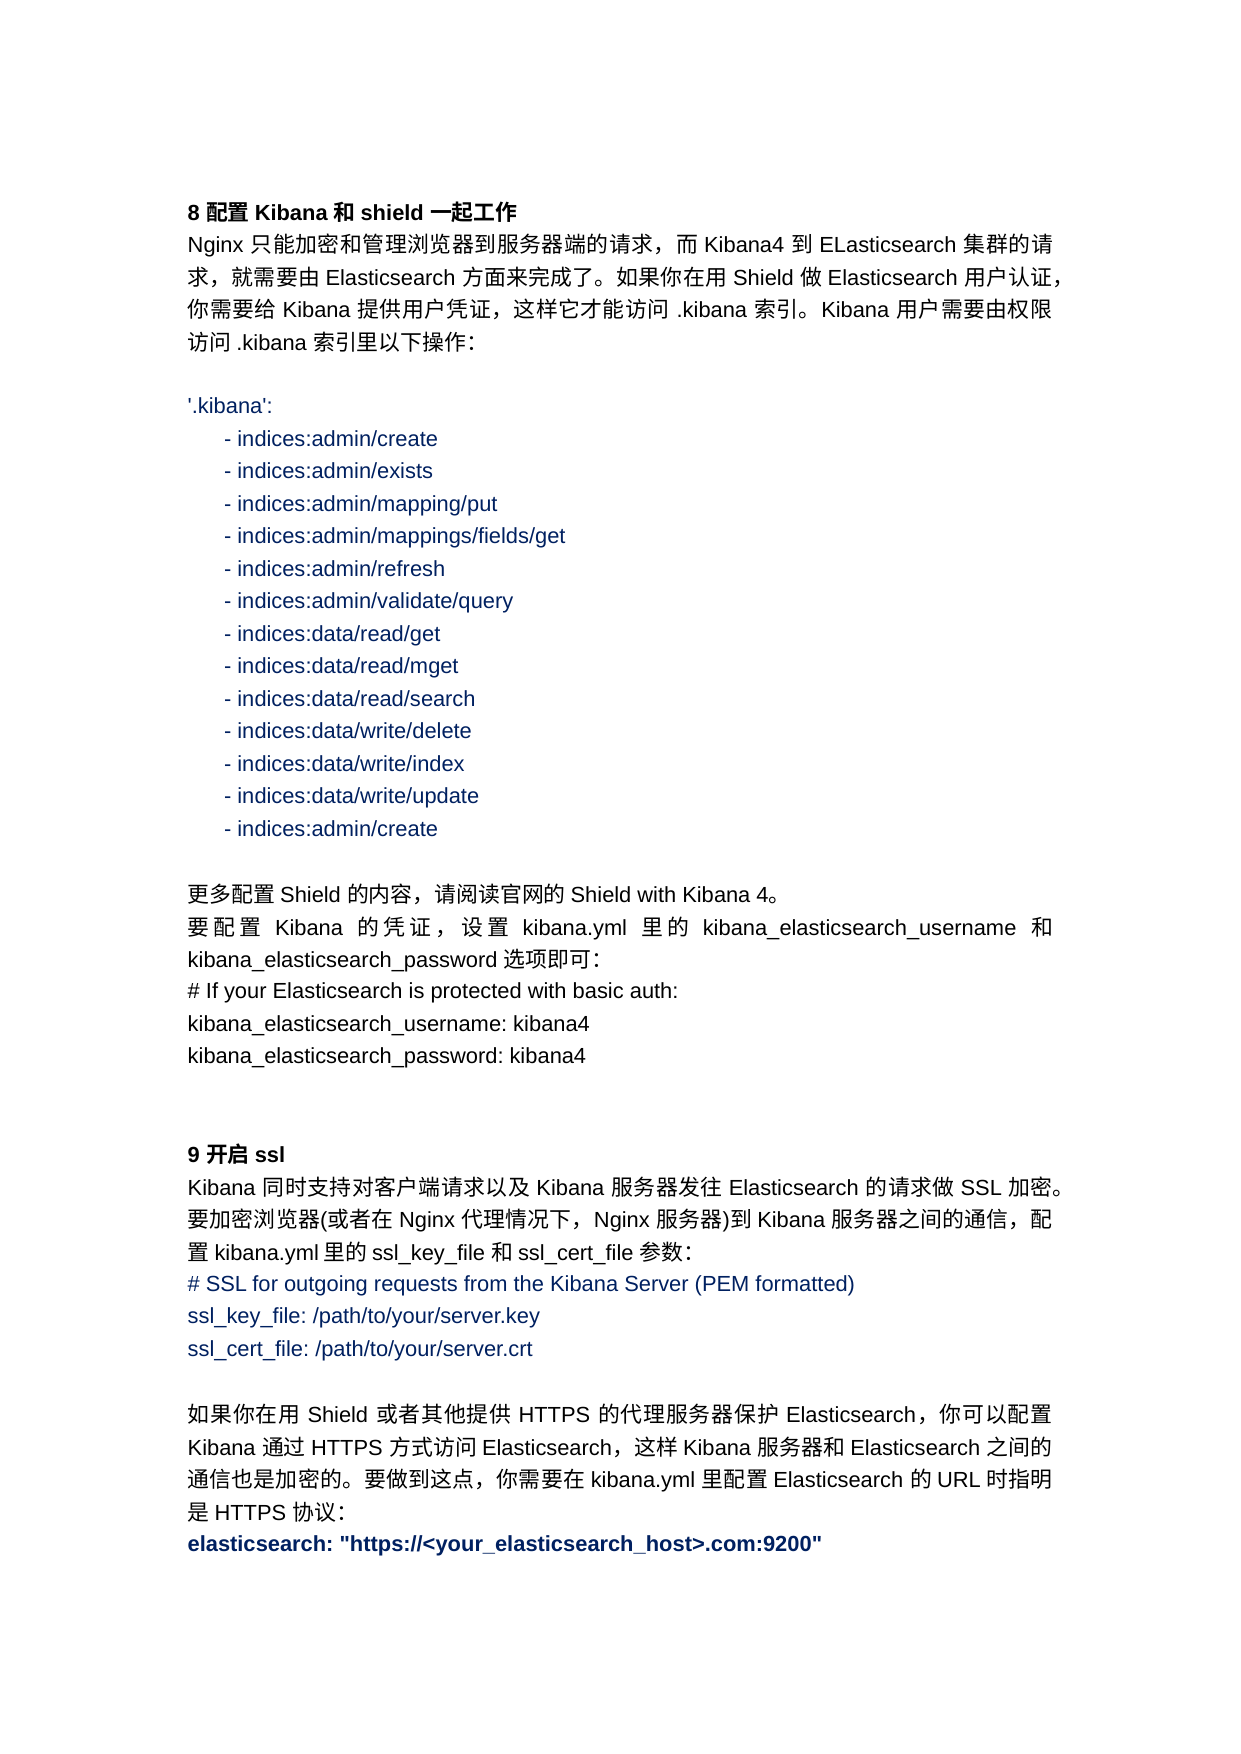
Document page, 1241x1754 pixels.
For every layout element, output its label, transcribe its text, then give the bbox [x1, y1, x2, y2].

list ssl_key_file: /path/to/your/server.key [187, 1299, 1053, 1332]
list - indices:admin/validate/query [187, 584, 1053, 617]
list - indices:admin/mappings/fields/get [187, 519, 1053, 552]
list Kibana 同时支持对客户端请求以及 Kibana 服务器发往 Elasticsearch 的请求做 SSL 加密。要加密浏览器(或者在 Nginx 代理情况下，Nginx 服务器)到 Kibana 服务器之间的通信，配置 kibana.yml里的 ssl_key_file 和 ssl_cert_file 参数： [187, 1169, 1053, 1267]
list 要配置 Kibana 的凭证，设置 kibana.yml 里的 kibana_elasticsearch_username 和kibana_elasticsearch_password 选项即可： [187, 909, 1053, 974]
list - indices:data/read/mget [187, 649, 1053, 682]
list - indices:data/write/delete [187, 714, 1053, 747]
list 8 配置 Kibana 和 shield 一起工作 [187, 194, 1053, 227]
list - indices:data/write/index [187, 747, 1053, 779]
list 更多配置 Shield 的内容，请阅读官网的 Shield with Kibana 4。 [187, 877, 1053, 909]
list Nginx 只能加密和管理浏览器到服务器端的请求，而 Kibana4 到 ELasticsearch 集群的请求，就需要由 Elasticsearch 方面来完成了。如果你在用 Shield 做 Elasticsearch 用户认证，你需要给 Kibana 提供用户凭证，这样它才能访问 .kibana 索引。Kibana 用户需要由权限访问 .kibana 索引里以下操作： [187, 227, 1053, 357]
list '.kibana': [187, 389, 1053, 422]
list - indices:admin/refresh [187, 552, 1053, 584]
list - indices:admin/mapping/put [187, 487, 1053, 519]
list - indices:data/read/search [187, 682, 1053, 714]
list - indices:admin/create [187, 422, 1053, 454]
list kibana_elasticsearch_password: kibana4 [187, 1039, 1053, 1072]
list elasticsearch: "https://<your_elasticsearch_host>.com:9200" [187, 1527, 1053, 1559]
list 9 开启 ssl [187, 1137, 1053, 1169]
list kibana_elasticsearch_username: kibana4 [187, 1007, 1053, 1039]
list # If your Elasticsearch is protected with basic auth: [187, 974, 1053, 1007]
list - indices:admin/create [187, 812, 1053, 844]
list 如果你在用 Shield 或者其他提供 HTTPS 的代理服务器保护 Elasticsearch，你可以配置 Kibana 通过 HTTPS 方式访问 Elasticsearch，这样 Kibana 服务器和 Elasticsearch 之间的通信也是加密的。要做到这点，你需要在 kibana.yml 里配置 Elasticsearch 的 URL 时指明是 HTTPS 协议： [187, 1397, 1053, 1527]
list ssl_cert_file: /path/to/your/server.crt [187, 1332, 1053, 1364]
list - indices:data/write/update [187, 779, 1053, 812]
list # SSL for outgoing requests from the Kibana Server (PEM formatted) [187, 1267, 1053, 1299]
list - indices:admin/exists [187, 454, 1053, 487]
list - indices:data/read/get [187, 617, 1053, 649]
